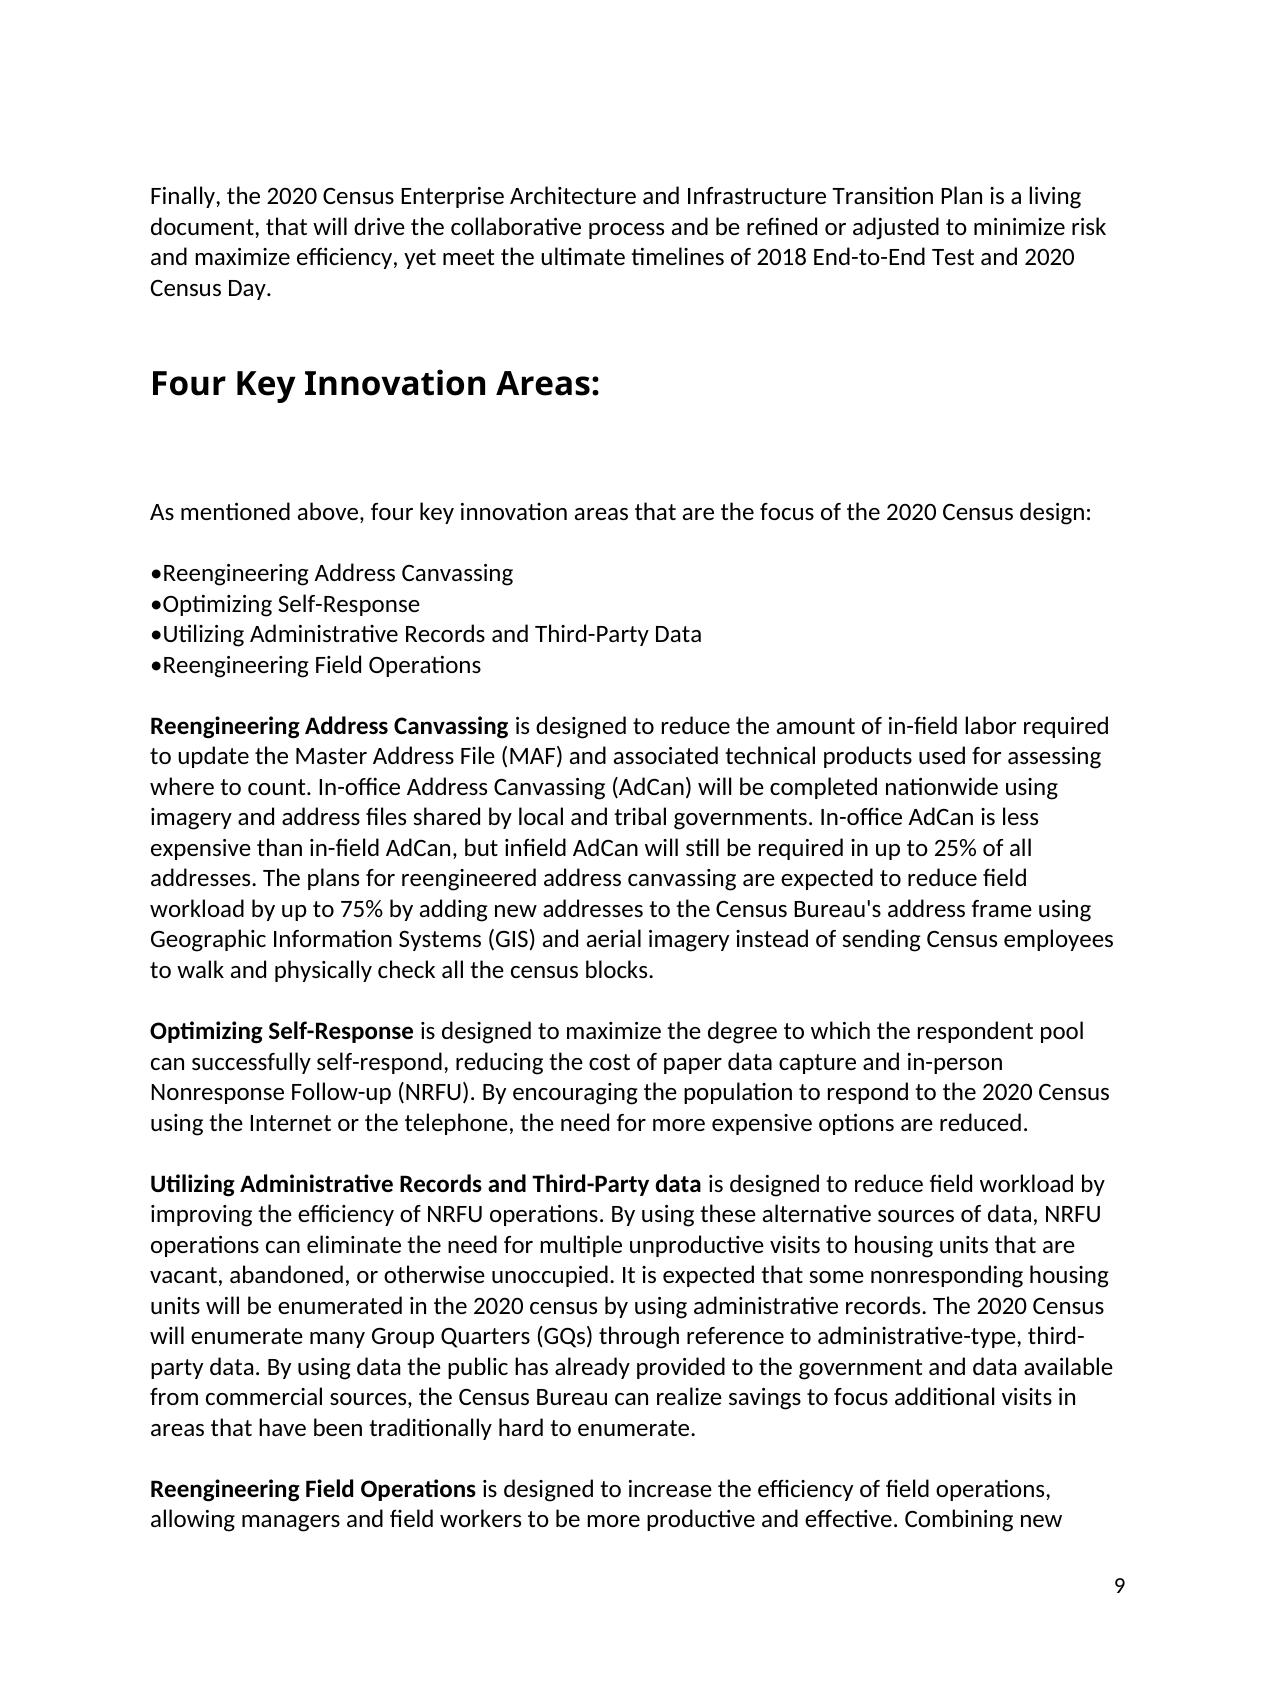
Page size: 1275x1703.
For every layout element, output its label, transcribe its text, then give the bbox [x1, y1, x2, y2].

text •Reengineering Address Canvassing [150, 557, 1125, 588]
text Finally, the 2020 Census Enterprise Architecture and Infrastructure Transition Plan is a living document, that will drive the collaborative process and be refined or adjusted to minimize risk and maximize efficiency, yet meet the ultimate timelines of 2018 End-to-End Test and 2020 Census Day. [150, 181, 1125, 303]
subtitle Four Key Innovation Areas: [150, 360, 1125, 406]
text Reengineering Address Canvassing is designed to reduce the amount of in-field labor required to update the Master Address File (MAF) and associated technical products used for assessing where to count. In-office Address Canvassing (AdCan) will be completed nationwide using imagery and address files shared by local and tribal governments. In-office AdCan is less expensive than in-field AdCan, but infield AdCan will still be required in up to 25% of all addresses. The plans for reengineered address canvassing are expected to reduce field workload by up to 75% by adding new addresses to the Census Bureau's address frame using Geographic Information Systems (GIS) and aerial imagery instead of sending Census employees to walk and physically check all the census blocks. [150, 710, 1125, 985]
text Optimizing Self-Response is designed to maximize the degree to which the respondent pool can successfully self-respond, reducing the cost of paper data capture and in-person Nonresponse Follow-up (NRFU). By encouraging the population to respond to the 2020 Census using the Internet or the telephone, the need for more expensive options are reduced. [150, 1015, 1125, 1137]
text •Optimizing Self-Response [150, 588, 1125, 618]
text Utilizing Administrative Records and Third-Party data is designed to reduce field workload by improving the efficiency of NRFU operations. By using these alternative sources of data, NRFU operations can eliminate the need for multiple unproductive visits to housing units that are vacant, abandoned, or otherwise unoccupied. It is expected that some nonresponding housing units will be enumerated in the 2020 census by using administrative records. The 2020 Census will enumerate many Group Quarters (GQs) through reference to administrative-type, third-party data. By using data the public has already provided to the government and data available from commercial sources, the Census Bureau can realize savings to focus additional visits in areas that have been traditionally hard to enumerate. [150, 1168, 1125, 1442]
text •Utilizing Administrative Records and Third-Party Data [150, 618, 1125, 649]
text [150, 1473, 1125, 1534]
text •Reengineering Field Operations [150, 649, 1125, 679]
text As mentioned above, four key innovation areas that are the focus of the 2020 Census design: [150, 496, 1125, 527]
